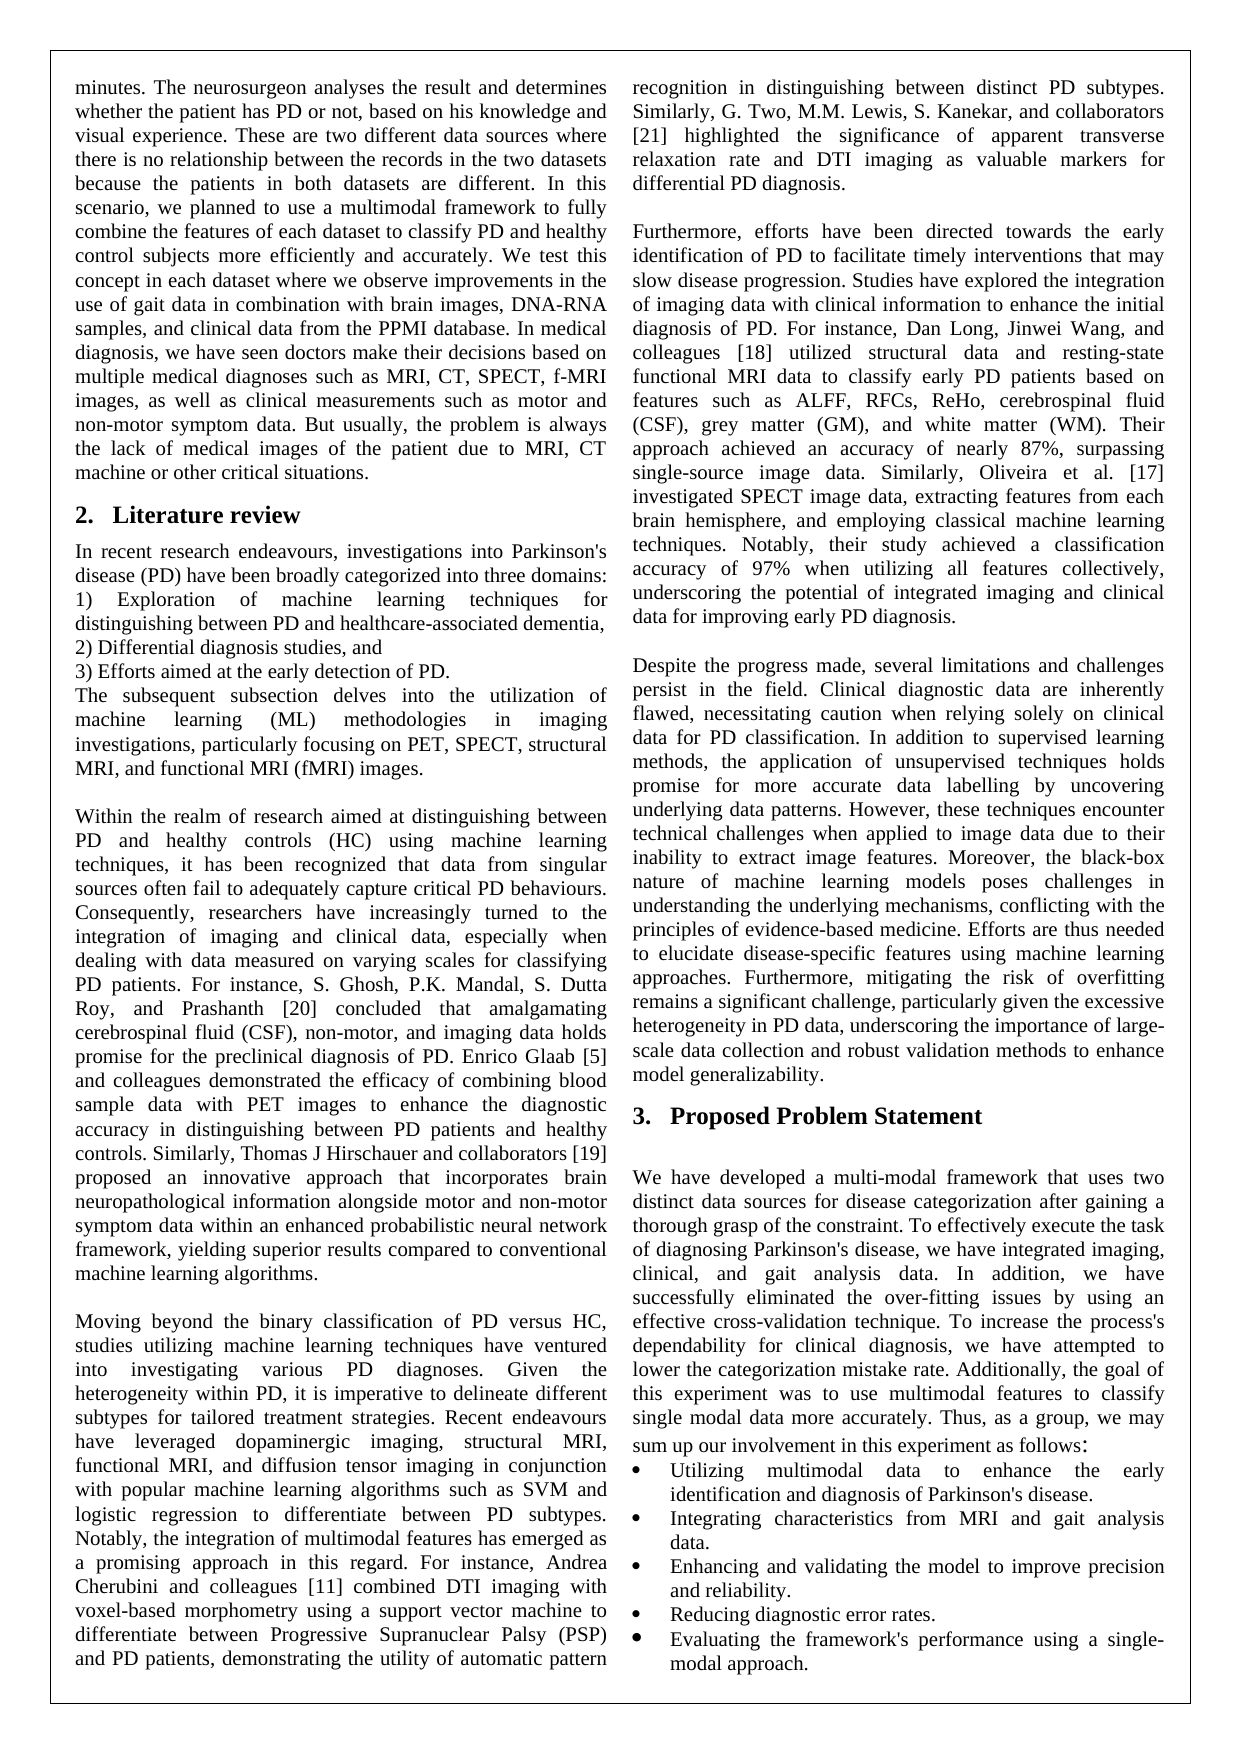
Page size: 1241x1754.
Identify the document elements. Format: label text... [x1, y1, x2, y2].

text Despite the progress made, several limitations and challenges persist in the field. Clinical diagnostic data are inherently flawed, necessitating caution when relying solely on clinical data for PD classification. In addition to supervised learning methods, the application of unsupervised techniques holds promise for more accurate data labelling by uncovering underlying data patterns. However, these techniques encounter technical challenges when applied to image data due to their inability to extract image features. Moreover, the black-box nature of machine learning models poses challenges in understanding the underlying mechanisms, conflicting with the principles of evidence-based medicine. Efforts are thus needed to elucidate disease-specific features using machine learning approaches. Furthermore, mitigating the risk of overfitting remains a significant challenge, particularly given the excessive heterogeneity in PD data, underscoring the importance of large-scale data collection and robust validation methods to enhance model generalizability. [632, 652, 1165, 1086]
list Evaluating the framework's performance using a single-modal approach. [632, 1626, 1165, 1675]
subtitle Proposed Problem Statement [632, 1101, 1165, 1130]
text 2) Differential diagnosis studies, and [75, 635, 608, 659]
text Moving beyond the binary classification of PD versus HC, studies utilizing machine learning techniques have ventured into investigating various PD diagnoses. Given the heterogeneity within PD, it is imperative to delineate different subtypes for tailored treatment strategies. Recent endeavours have leveraged dopaminergic imaging, structural MRI, functional MRI, and diffusion tensor imaging in conjunction with popular machine learning algorithms such as SVM and logistic regression to differentiate between PD subtypes. Notably, the integration of multimodal features has emerged as a promising approach in this regard. For instance, Andrea Cherubini and colleagues [11] combined DTI imaging with voxel-based morphometry using a support vector machine to differentiate between Progressive Supranuclear Palsy (PSP) and PD patients, demonstrating the utility of automatic pattern recognition in distinguishing between distinct PD subtypes. Similarly, G. Two, M.M. Lewis, S. Kanekar, and collaborators [21] highlighted the significance of apparent transverse relaxation rate and DTI imaging as valuable markers for differential PD diagnosis. [75, 1309, 608, 1670]
list Reducing diagnostic error rates. [632, 1602, 1165, 1626]
list Integrating characteristics from MRI and gait analysis data. [632, 1506, 1165, 1554]
list Utilizing multimodal data to enhance the early identification and diagnosis of Parkinson's disease. [632, 1458, 1165, 1506]
text Furthermore, efforts have been directed towards the early identification of PD to facilitate timely interventions that may slow disease progression. Studies have explored the integration of imaging data with clinical information to enhance the initial diagnosis of PD. For instance, Dan Long, Jinwei Wang, and colleagues [18] utilized structural data and resting-state functional MRI data to classify early PD patients based on features such as ALFF, RFCs, ReHo, cerebrospinal fluid (CSF), grey matter (GM), and white matter (WM). Their approach achieved an accuracy of nearly 87%, surpassing single-source image data. Similarly, Oliveira et al. [17] investigated SPECT image data, extracting features from each brain hemisphere, and employing classical machine learning techniques. Notably, their study achieved a classification accuracy of 97% when utilizing all features collectively, underscoring the potential of integrated imaging and clinical data for improving early PD diagnosis. [632, 219, 1165, 628]
text The subsequent subsection delves into the utilization of machine learning (ML) methodologies in imaging investigations, particularly focusing on PET, SPECT, structural MRI, and functional MRI (fMRI) images. [75, 683, 608, 779]
text Within the realm of research aimed at distinguishing between PD and healthy controls (HC) using machine learning techniques, it has been recognized that data from singular sources often fail to adequately capture critical PD behaviours. Consequently, researchers have increasingly turned to the integration of imaging and clinical data, especially when dealing with data measured on varying scales for classifying PD patients. For instance, S. Ghosh, P.K. Mandal, S. Dutta Roy, and Prashanth [20] concluded that amalgamating cerebrospinal fluid (CSF), non-motor, and imaging data holds promise for the preclinical diagnosis of PD. Enrico Glaab [5] and colleagues demonstrated the efficacy of combining blood sample data with PET images to enhance the diagnostic accuracy in distinguishing between PD patients and healthy controls. Similarly, Thomas J Hirschauer and collaborators [19] proposed an innovative approach that incorporates brain neuropathological information alongside motor and non-motor symptom data within an enhanced probabilistic neural network framework, yielding superior results compared to conventional machine learning algorithms. [75, 804, 608, 1285]
list Enhancing and validating the model to improve precision and reliability. [632, 1554, 1165, 1602]
subtitle Literature review [75, 500, 608, 528]
text 3) Efforts aimed at the early detection of PD. [75, 659, 608, 683]
text In recent research endeavours, investigations into Parkinson's disease (PD) have been broadly categorized into three domains: 1) Exploration of machine learning techniques for distinguishing between PD and healthcare-associated dementia, [75, 539, 608, 635]
text We have developed a multi-modal framework that uses two distinct data sources for disease categorization after gaining a thorough grasp of the constraint. To effectively execute the task of diagnosing Parkinson's disease, we have integrated imaging, clinical, and gait analysis data. In addition, we have successfully eliminated the over-fitting issues by using an effective cross-validation technique. To increase the process's dependability for clinical diagnosis, we have attempted to lower the categorization mistake rate. Additionally, the goal of this experiment was to use multimodal features to classify single modal data more accurately. Thus, as a group, we may sum up our involvement in this experiment as follows: [632, 1164, 1165, 1458]
